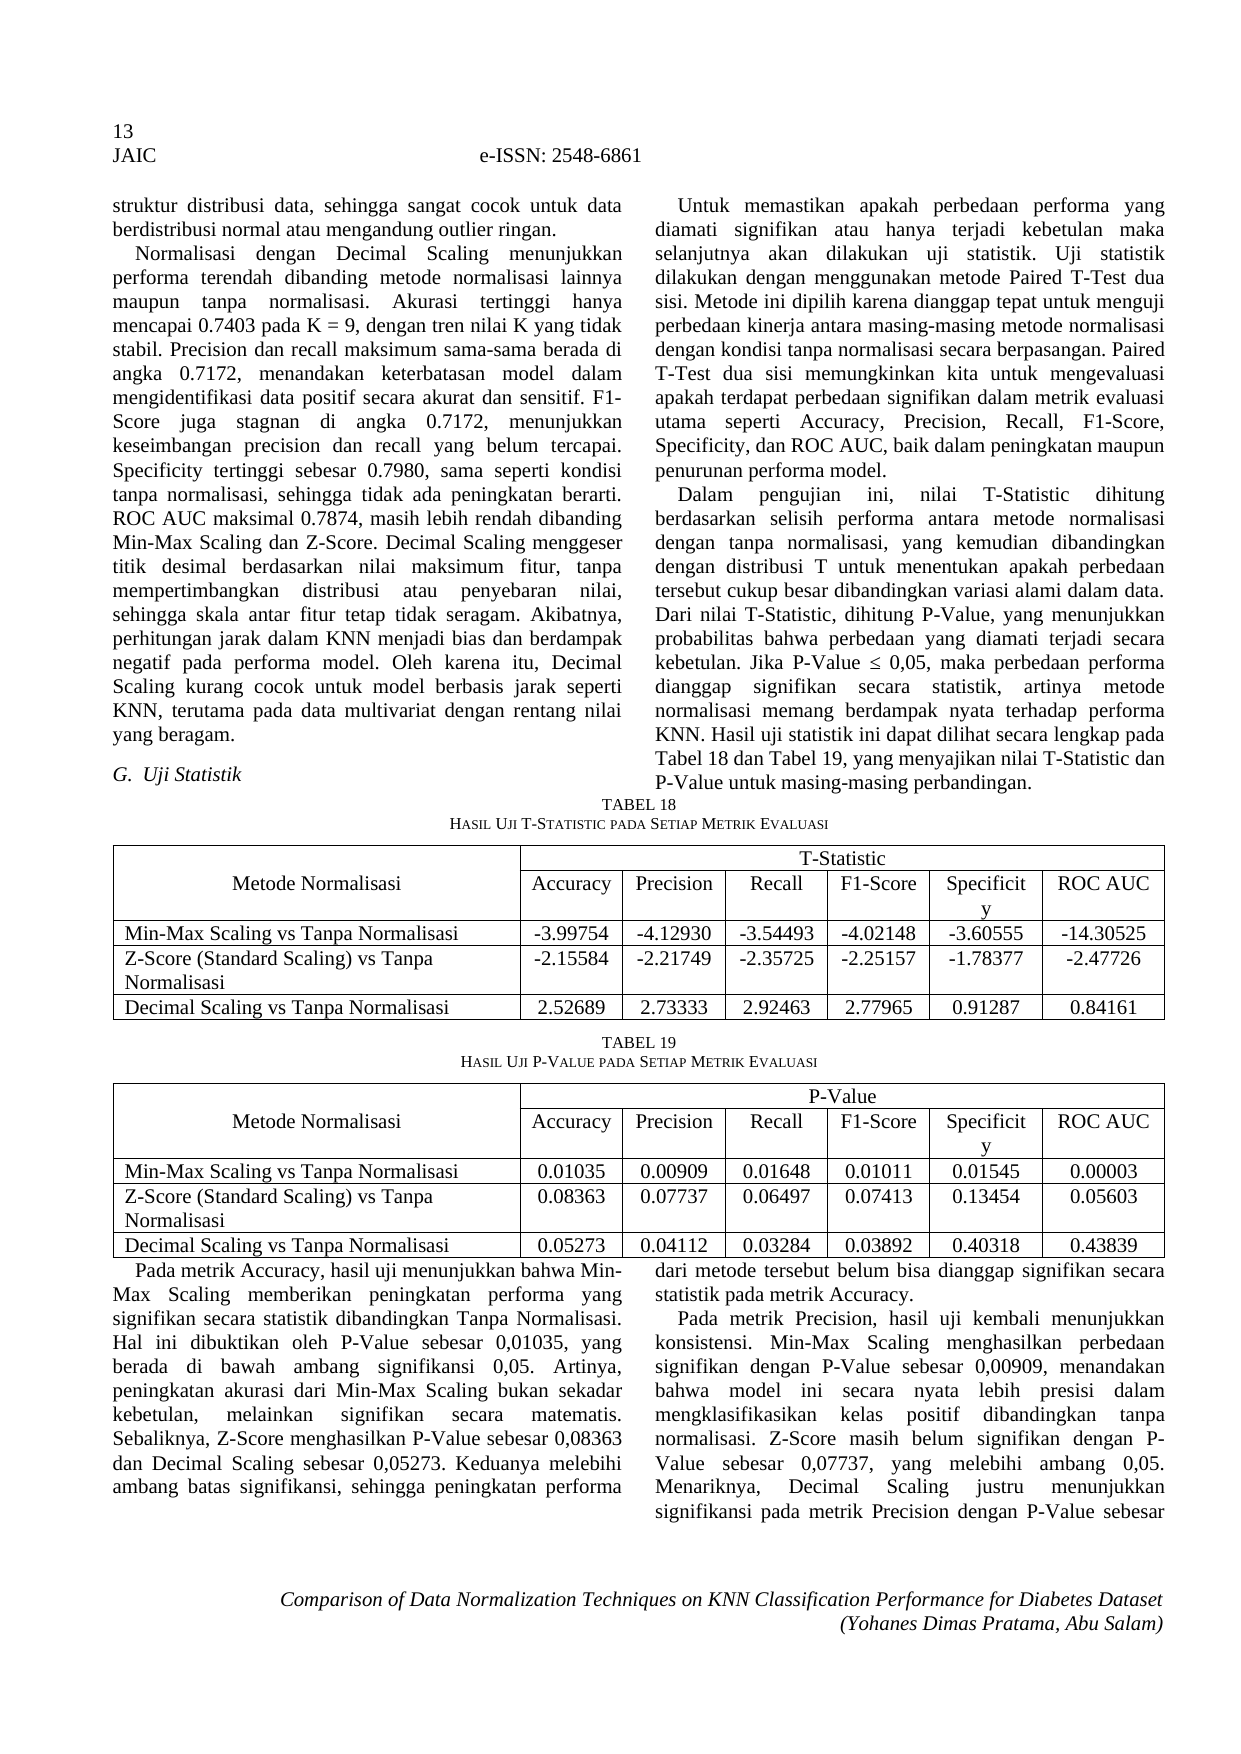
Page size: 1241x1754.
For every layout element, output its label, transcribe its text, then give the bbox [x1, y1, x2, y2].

table_header Metode Normalisasi [114, 1084, 520, 1157]
table_cell -2.35725 [726, 946, 827, 994]
text TABEL 18 Hasil Uji T-Statistic pada Setiap Metrik Evaluasi [112, 794, 1165, 833]
table_cell Z-Score (Standard Scaling) vs Tanpa Normalisasi [114, 1184, 520, 1232]
table_cell 0.00909 [623, 1159, 725, 1183]
text Dalam pengujian ini, nilai T-Statistic dihitung berdasarkan selisih performa antara metode normalisasi dengan tanpa normalisasi, yang kemudian dibandingkan dengan distribusi T untuk menentukan apakah perbedaan tersebut cukup besar dibandingkan variasi alami dalam data. Dari nilai T-Statistic, dihitung P-Value, yang menunjukkan probabilitas bahwa perbedaan yang diamati terjadi secara kebetulan. Jika P-Value ≤ 0,05, maka perbedaan performa dianggap signifikan secara statistik, artinya metode normalisasi memang berdampak nyata terhadap performa KNN. Hasil uji statistik ini dapat dilihat secara lengkap pada Tabel 18 dan Tabel 19, yang menyajikan nilai T-Statistic dan P-Value untuk masing-masing perbandingan. [655, 482, 1165, 794]
table_cell 0.01545 [930, 1159, 1042, 1183]
table_cell 0.03892 [828, 1233, 929, 1257]
table_cell 0.13454 [930, 1184, 1042, 1232]
table_cell 0.04112 [623, 1233, 725, 1257]
table_cell -4.12930 [623, 921, 725, 944]
table_cell Decimal Scaling vs Tanpa Normalisasi [114, 995, 520, 1019]
table_cell Min-Max Scaling vs Tanpa Normalisasi [114, 1159, 520, 1183]
table_cell Accuracy [521, 871, 622, 919]
table_cell 0.01035 [521, 1159, 622, 1183]
table_cell 0.01648 [726, 1159, 827, 1183]
table_cell Specificity [930, 1109, 1042, 1157]
table_cell Recall [726, 871, 827, 919]
table_cell 0.05273 [521, 1233, 622, 1257]
table_cell Min-Max Scaling vs Tanpa Normalisasi [114, 921, 520, 944]
table_cell -2.25157 [828, 946, 929, 994]
table_cell 0.00003 [1043, 1159, 1164, 1183]
table_cell 0.08363 [521, 1184, 622, 1232]
table_cell Z-Score (Standard Scaling) vs Tanpa Normalisasi [114, 946, 520, 994]
table_cell 0.06497 [726, 1184, 827, 1232]
table_cell Recall [726, 1109, 827, 1157]
table_cell -3.54493 [726, 921, 827, 944]
table_cell -4.02148 [828, 921, 929, 944]
table_cell 0.07413 [828, 1184, 929, 1232]
table_cell 2.73333 [623, 995, 725, 1019]
table_header T-Statistic [521, 846, 1164, 870]
table_cell 0.03284 [726, 1233, 827, 1257]
table_cell 2.92463 [726, 995, 827, 1019]
table_header P-Value [521, 1084, 1164, 1108]
table_cell -2.47726 [1043, 946, 1164, 994]
table_cell F1-Score [828, 1109, 929, 1157]
table_cell Accuracy [521, 1109, 622, 1157]
table_cell ROC AUC [1043, 1109, 1164, 1157]
table_cell Precision [623, 871, 725, 919]
table_cell -1.78377 [930, 946, 1042, 994]
table_cell Precision [623, 1109, 725, 1157]
table_cell 0.43839 [1043, 1233, 1164, 1257]
text Untuk memastikan apakah perbedaan performa yang diamati signifikan atau hanya terjadi kebetulan maka selanjutnya akan dilakukan uji statistik. Uji statistik dilakukan dengan menggunakan metode Paired T-Test dua sisi. Metode ini dipilih karena dianggap tepat untuk menguji perbedaan kinerja antara masing-masing metode normalisasi dengan kondisi tanpa normalisasi secara berpasangan. Paired T-Test dua sisi memungkinkan kita untuk mengevaluasi apakah terdapat perbedaan signifikan dalam metrik evaluasi utama seperti Accuracy, Precision, Recall, F1-Score, Specificity, dan ROC AUC, baik dalam peningkatan maupun penurunan performa model. [655, 193, 1165, 482]
text Pada metrik Accuracy, hasil uji menunjukkan bahwa Min-Max Scaling memberikan peningkatan performa yang signifikan secara statistik dibandingkan Tanpa Normalisasi. Hal ini dibuktikan oleh P-Value sebesar 0,01035, yang berada di bawah ambang signifikansi 0,05. Artinya, peningkatan akurasi dari Min-Max Scaling bukan sekadar kebetulan, melainkan signifikan secara matematis. Sebaliknya, Z-Score menghasilkan P-Value sebesar 0,08363 dan Decimal Scaling sebesar 0,05273. Keduanya melebihi ambang batas signifikansi, sehingga peningkatan performa dari metode tersebut belum bisa dianggap signifikan secara statistik pada metrik Accuracy. [112, 1258, 623, 1498]
table_cell 0.01011 [828, 1159, 929, 1183]
table_cell 0.40318 [930, 1233, 1042, 1257]
table_cell -2.15584 [521, 946, 622, 994]
table_cell 2.52689 [521, 995, 622, 1019]
table_cell 0.91287 [930, 995, 1042, 1019]
text TABEL 19 Hasil Uji P-Value pada Setiap Metrik Evaluasi [112, 1032, 1165, 1071]
list Uji Statistik [112, 762, 623, 786]
table_cell 2.77965 [828, 995, 929, 1019]
table_cell Decimal Scaling vs Tanpa Normalisasi [114, 1233, 520, 1257]
table_cell F1-Score [828, 871, 929, 919]
table_header Metode Normalisasi [114, 846, 520, 919]
table_cell 0.84161 [1043, 995, 1164, 1019]
table_cell -3.60555 [930, 921, 1042, 944]
table_cell -14.30525 [1043, 921, 1164, 944]
table_cell -2.21749 [623, 946, 725, 994]
table_cell 0.05603 [1043, 1184, 1164, 1232]
table_cell 0.07737 [623, 1184, 725, 1232]
table_cell -3.99754 [521, 921, 622, 944]
table_cell Specificity [930, 871, 1042, 919]
text Normalisasi dengan Decimal Scaling menunjukkan performa terendah dibanding metode normalisasi lainnya maupun tanpa normalisasi. Akurasi tertinggi hanya mencapai 0.7403 pada K = 9, dengan tren nilai K yang tidak stabil. Precision dan recall maksimum sama-sama berada di angka 0.7172, menandakan keterbatasan model dalam mengidentifikasi data positif secara akurat dan sensitif. F1-Score juga stagnan di angka 0.7172, menunjukkan keseimbangan precision dan recall yang belum tercapai. Specificity tertinggi sebesar 0.7980, sama seperti kondisi tanpa normalisasi, sehingga tidak ada peningkatan berarti. ROC AUC maksimal 0.7874, masih lebih rendah dibanding Min-Max Scaling dan Z-Score. Decimal Scaling menggeser titik desimal berdasarkan nilai maksimum fitur, tanpa mempertimbangkan distribusi atau penyebaran nilai, sehingga skala antar fitur tetap tidak seragam. Akibatnya, perhitungan jarak dalam KNN menjadi bias dan berdampak negatif pada performa model. Oleh karena itu, Decimal Scaling kurang cocok untuk model berbasis jarak seperti KNN, terutama pada data multivariat dengan rentang nilai yang beragam. [112, 241, 623, 746]
table_cell ROC AUC [1043, 871, 1164, 919]
